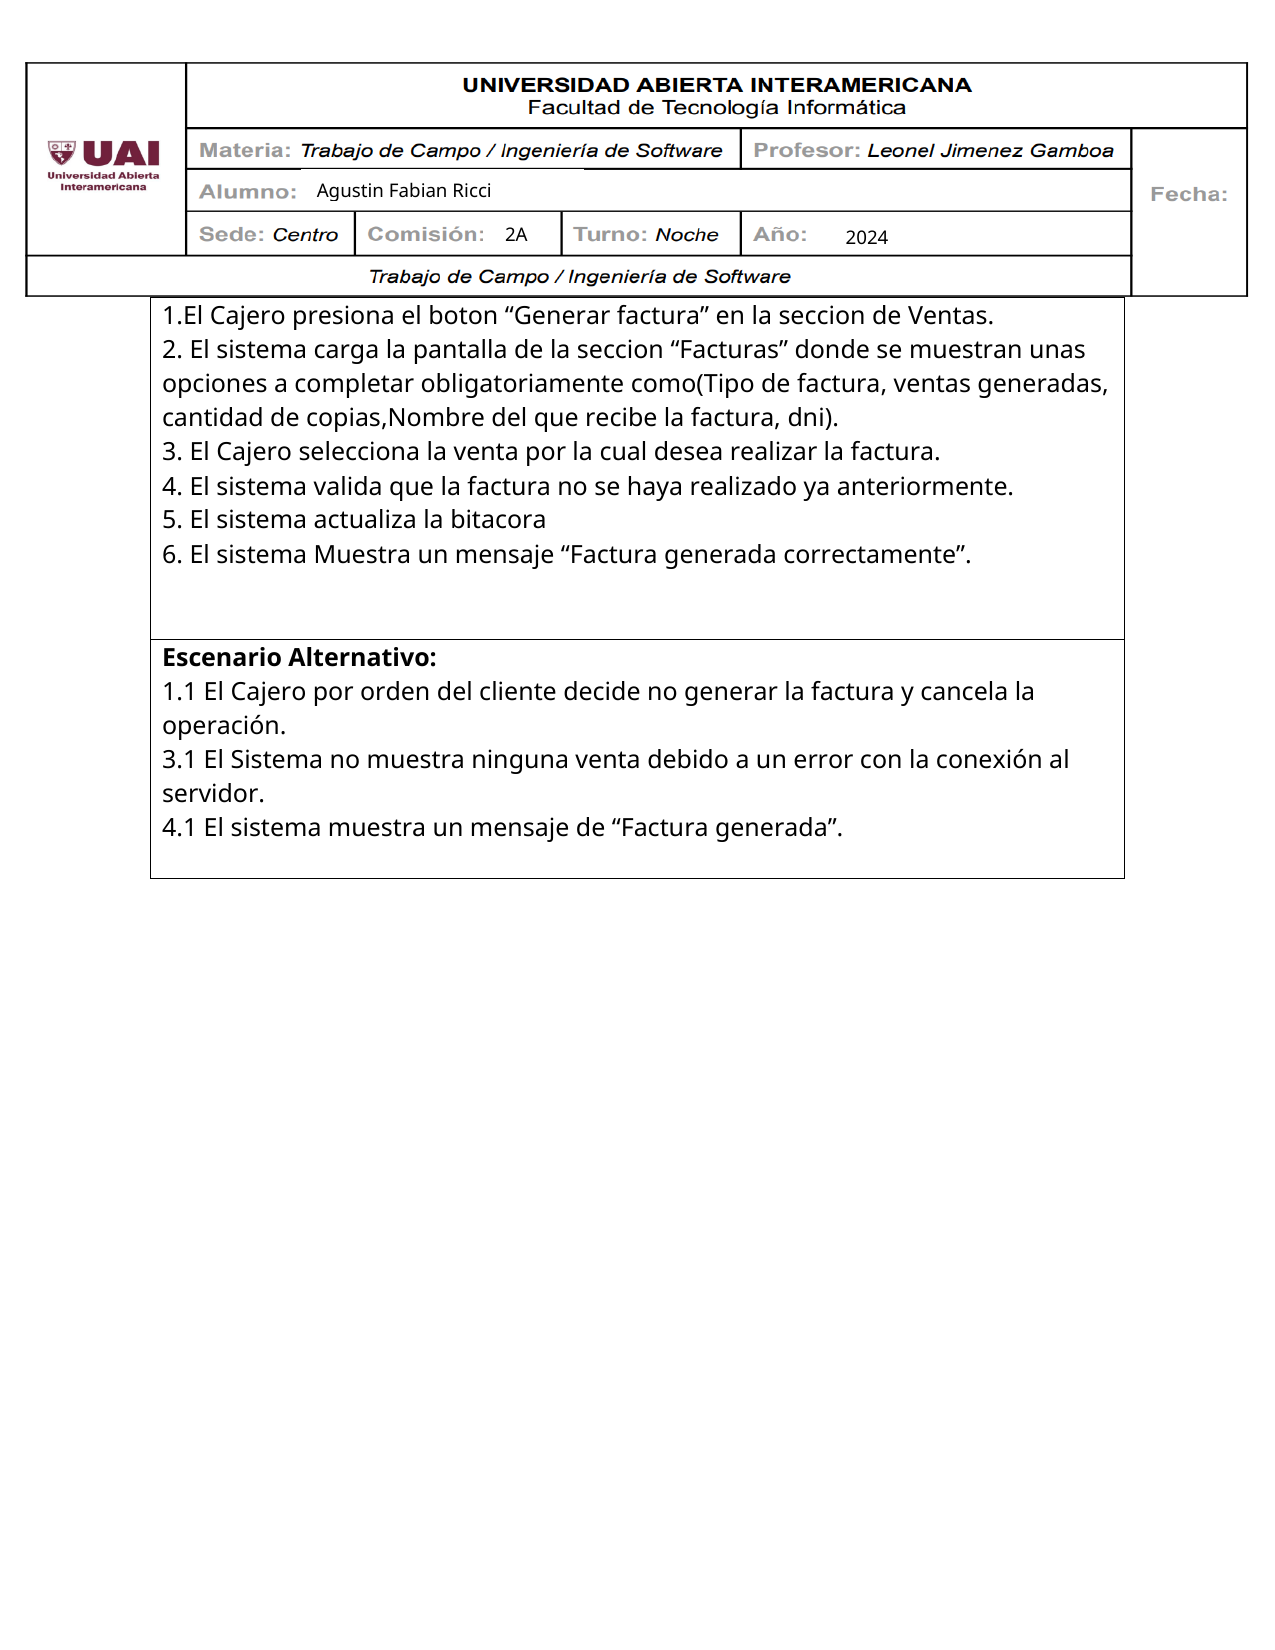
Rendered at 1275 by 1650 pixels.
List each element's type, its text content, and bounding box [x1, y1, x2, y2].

picture [19, 60, 1249, 297]
table_cell Escenario Alternativo: 1.1 El Cajero por orden del cliente decide no generar la factura y cancela la operación. 3.1 El Sistema no muestra ninguna venta debido a un error con la conexión al servidor. 4.1 El sistema muestra un mensaje de “Factura generada”. [151, 640, 1124, 878]
